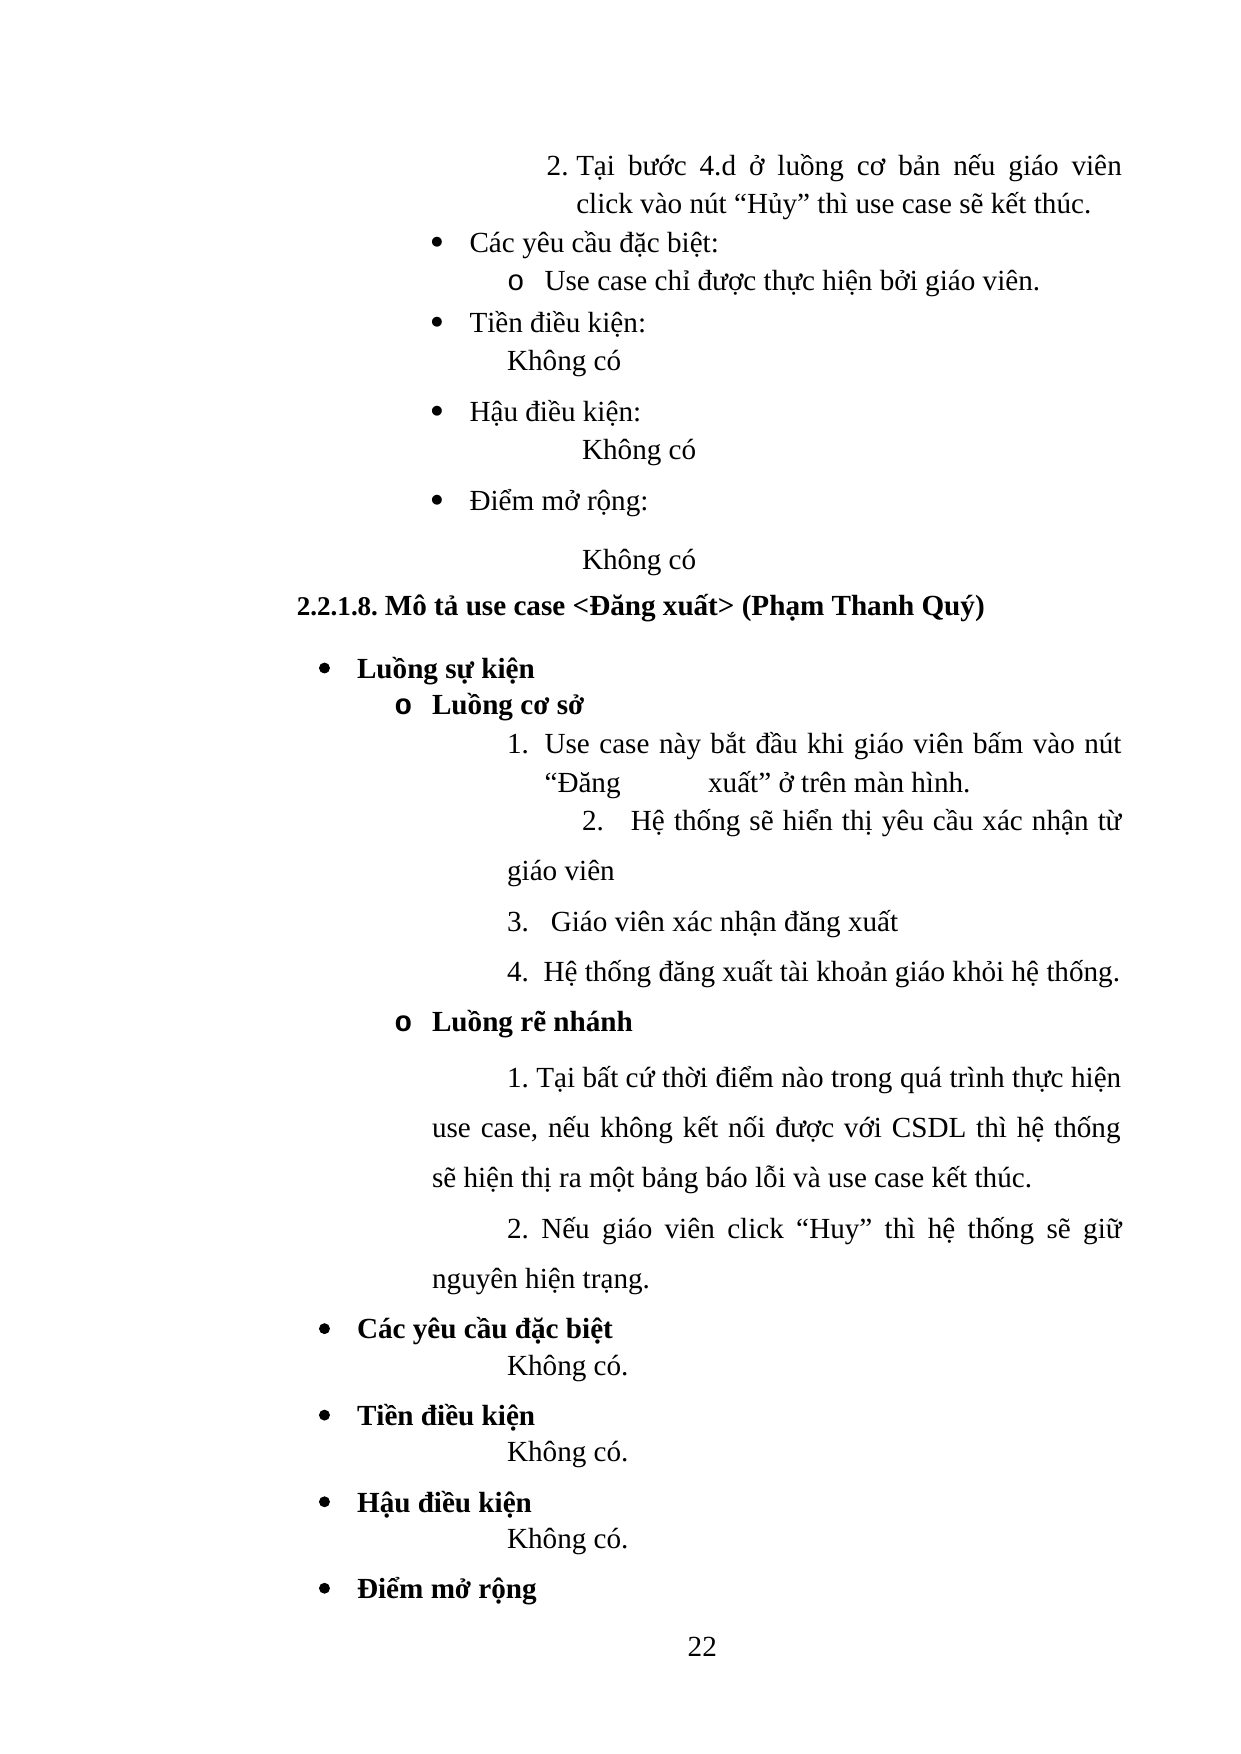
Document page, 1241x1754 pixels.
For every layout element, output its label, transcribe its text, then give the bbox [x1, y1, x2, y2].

list Điểm mở rộng: [432, 483, 1122, 516]
list Điểm mở rộng [319, 1571, 1122, 1605]
text 2. Hệ thống sẽ hiển thị yêu cầu xác nhận từ giáo viên [507, 803, 1122, 887]
list Hậu điều kiện: [432, 394, 1122, 427]
text 2. Nếu giáo viên click “Huy” thì hệ thống sẽ giữ nguyên hiện trạng. [432, 1211, 1122, 1295]
list Các yêu cầu đặc biệt: [432, 225, 1122, 258]
text 1. Tại bất cứ thời điểm nào trong quá trình thực hiện use case, nếu không kết nối được với CSDL thì hệ thống sẽ hiện thị ra một bảng báo lỗi và use case kết thúc. [432, 1060, 1122, 1194]
list Không có [469, 343, 1122, 377]
list Không có. [432, 1348, 1122, 1381]
text Không có [507, 542, 1122, 576]
list Tiền điều kiện: [432, 305, 1122, 338]
list Không có [507, 432, 1122, 466]
list Tại bước 4.d ở luồng cơ bản nếu giáo viên click vào nút “Hủy” thì use case sẽ kết thúc. [546, 148, 1122, 220]
list Use case chỉ được thực hiện bởi giáo viên. [507, 263, 1122, 299]
text 3. Giáo viên xác nhận đăng xuất [432, 904, 1122, 937]
subtitle Mô tả use case <Đăng xuất> (Phạm Thanh Quý) [222, 588, 1122, 622]
list Use case này bắt đầu khi giáo viên bấm vào nút “Đăng xuất” ở trên màn hình. [507, 726, 1122, 798]
list Không có. [432, 1521, 1122, 1554]
list Không có. [432, 1434, 1122, 1468]
text 4. Hệ thống đăng xuất tài khoản giáo khỏi hệ thống. [432, 954, 543, 988]
list Luồng rẽ nhánh [394, 1004, 1122, 1041]
list Các yêu cầu đặc biệt [319, 1312, 1122, 1345]
list Luồng cơ sở [394, 687, 1122, 723]
list Luồng sự kiện [319, 651, 1122, 685]
list Hậu điều kiện [319, 1485, 1122, 1518]
list Tiền điều kiện [319, 1398, 1122, 1432]
